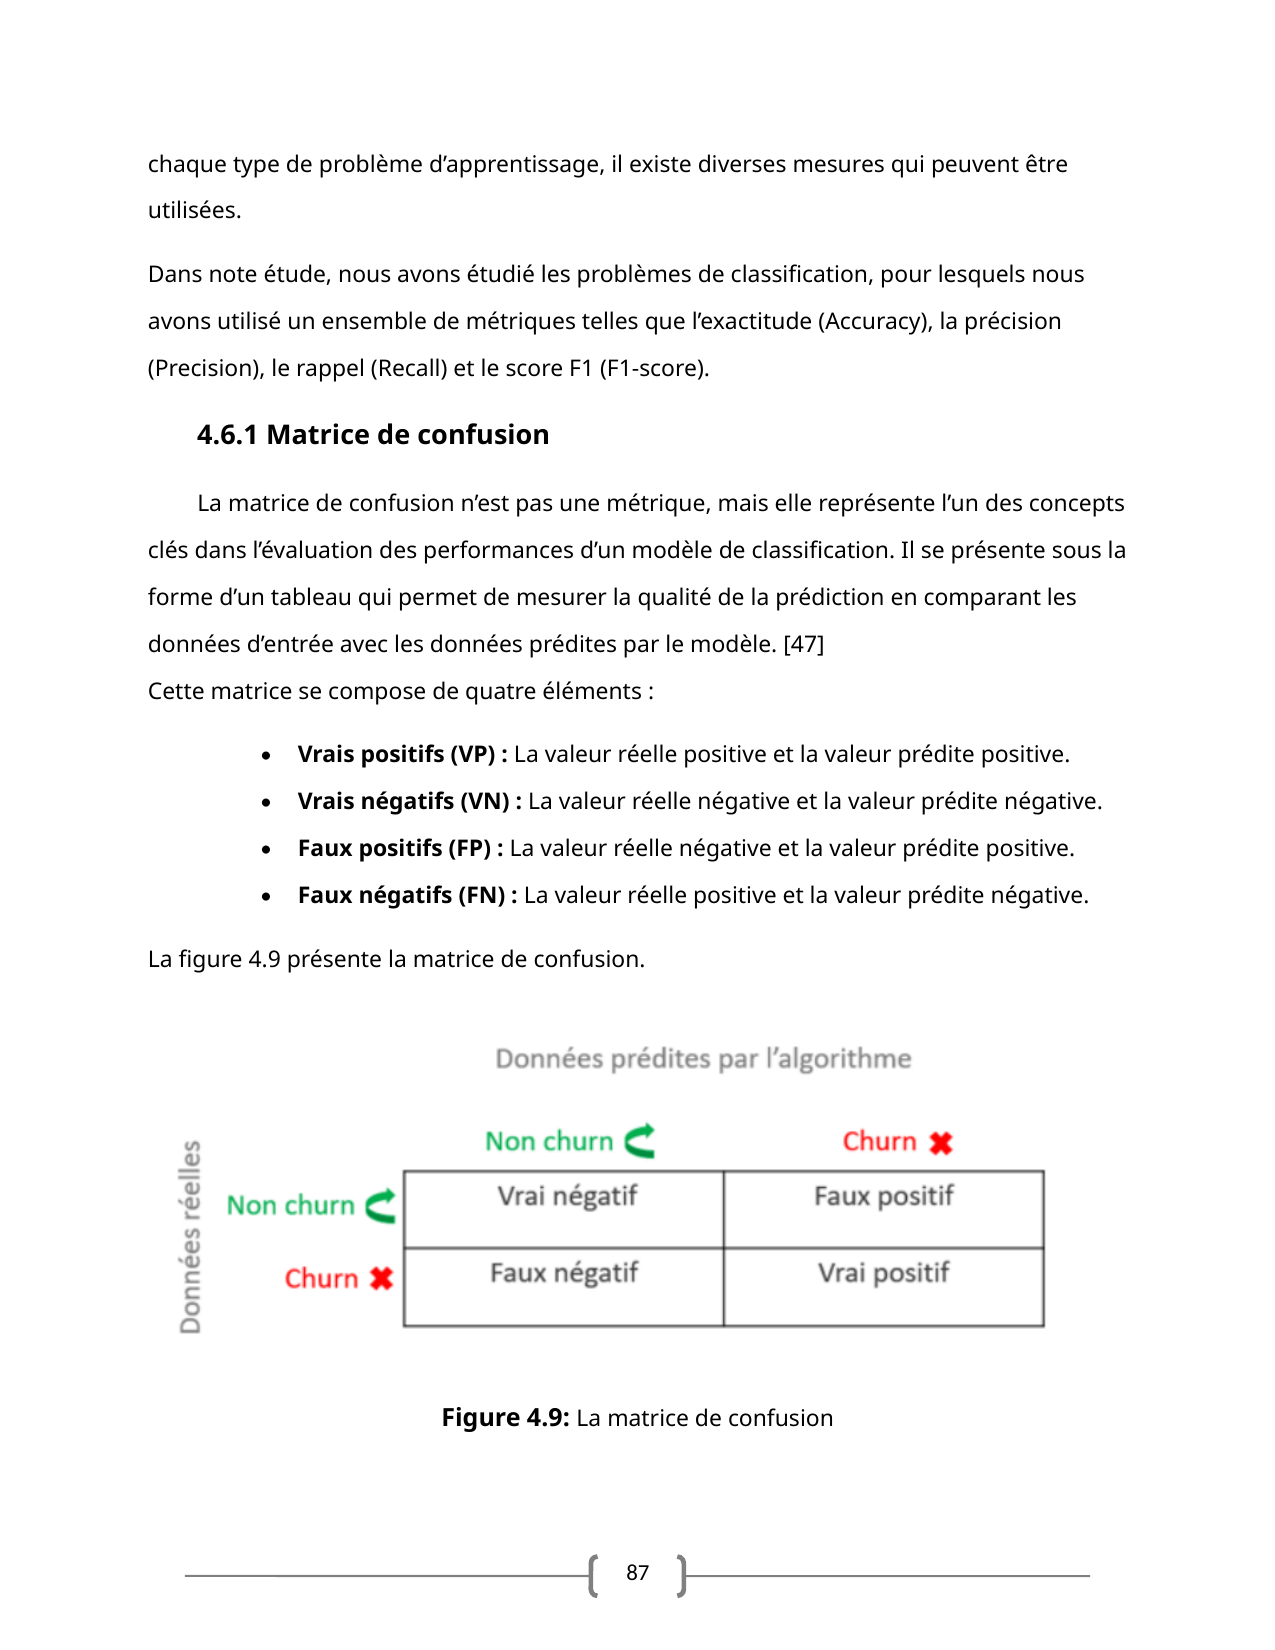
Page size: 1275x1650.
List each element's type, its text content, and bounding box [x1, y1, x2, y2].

text Figure 4.9: La matrice de confusion [148, 1399, 1127, 1433]
list Vrais négatifs (VN) : La valeur réelle négative et la valeur prédite négative. [260, 785, 1127, 816]
text La matrice de confusion n’est pas une métrique, mais elle représente l’un des concepts clés dans l’évaluation des performances d’un modèle de classification. Il se présente sous la forme d’un tableau qui permet de mesurer la qualité de la prédiction en comparant les données d’entrée avec les données prédites par le modèle. [47] Cette matrice se compose de quatre éléments : [148, 487, 1127, 706]
text La figure 4.9 présente la matrice de confusion. [148, 942, 1127, 974]
list Vrais positifs (VP) : La valeur réelle positive et la valeur prédite positive. [260, 738, 1127, 769]
list Faux négatifs (FN) : La valeur réelle positive et la valeur prédite négative. [260, 879, 1127, 910]
list Faux positifs (FP) : La valeur réelle négative et la valeur prédite positive. [260, 832, 1127, 863]
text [148, 148, 1127, 226]
text Dans note étude, nous avons étudié les problèmes de classification, pour lesquels nous avons utilisé un ensemble de métriques telles que l’exactitude (Accuracy), la précision (Precision), le rappel (Recall) et le score F1 (F1-score). [148, 258, 1127, 383]
text 4.6.1 Matrice de confusion [148, 415, 1127, 452]
picture [147, 1006, 1128, 1369]
